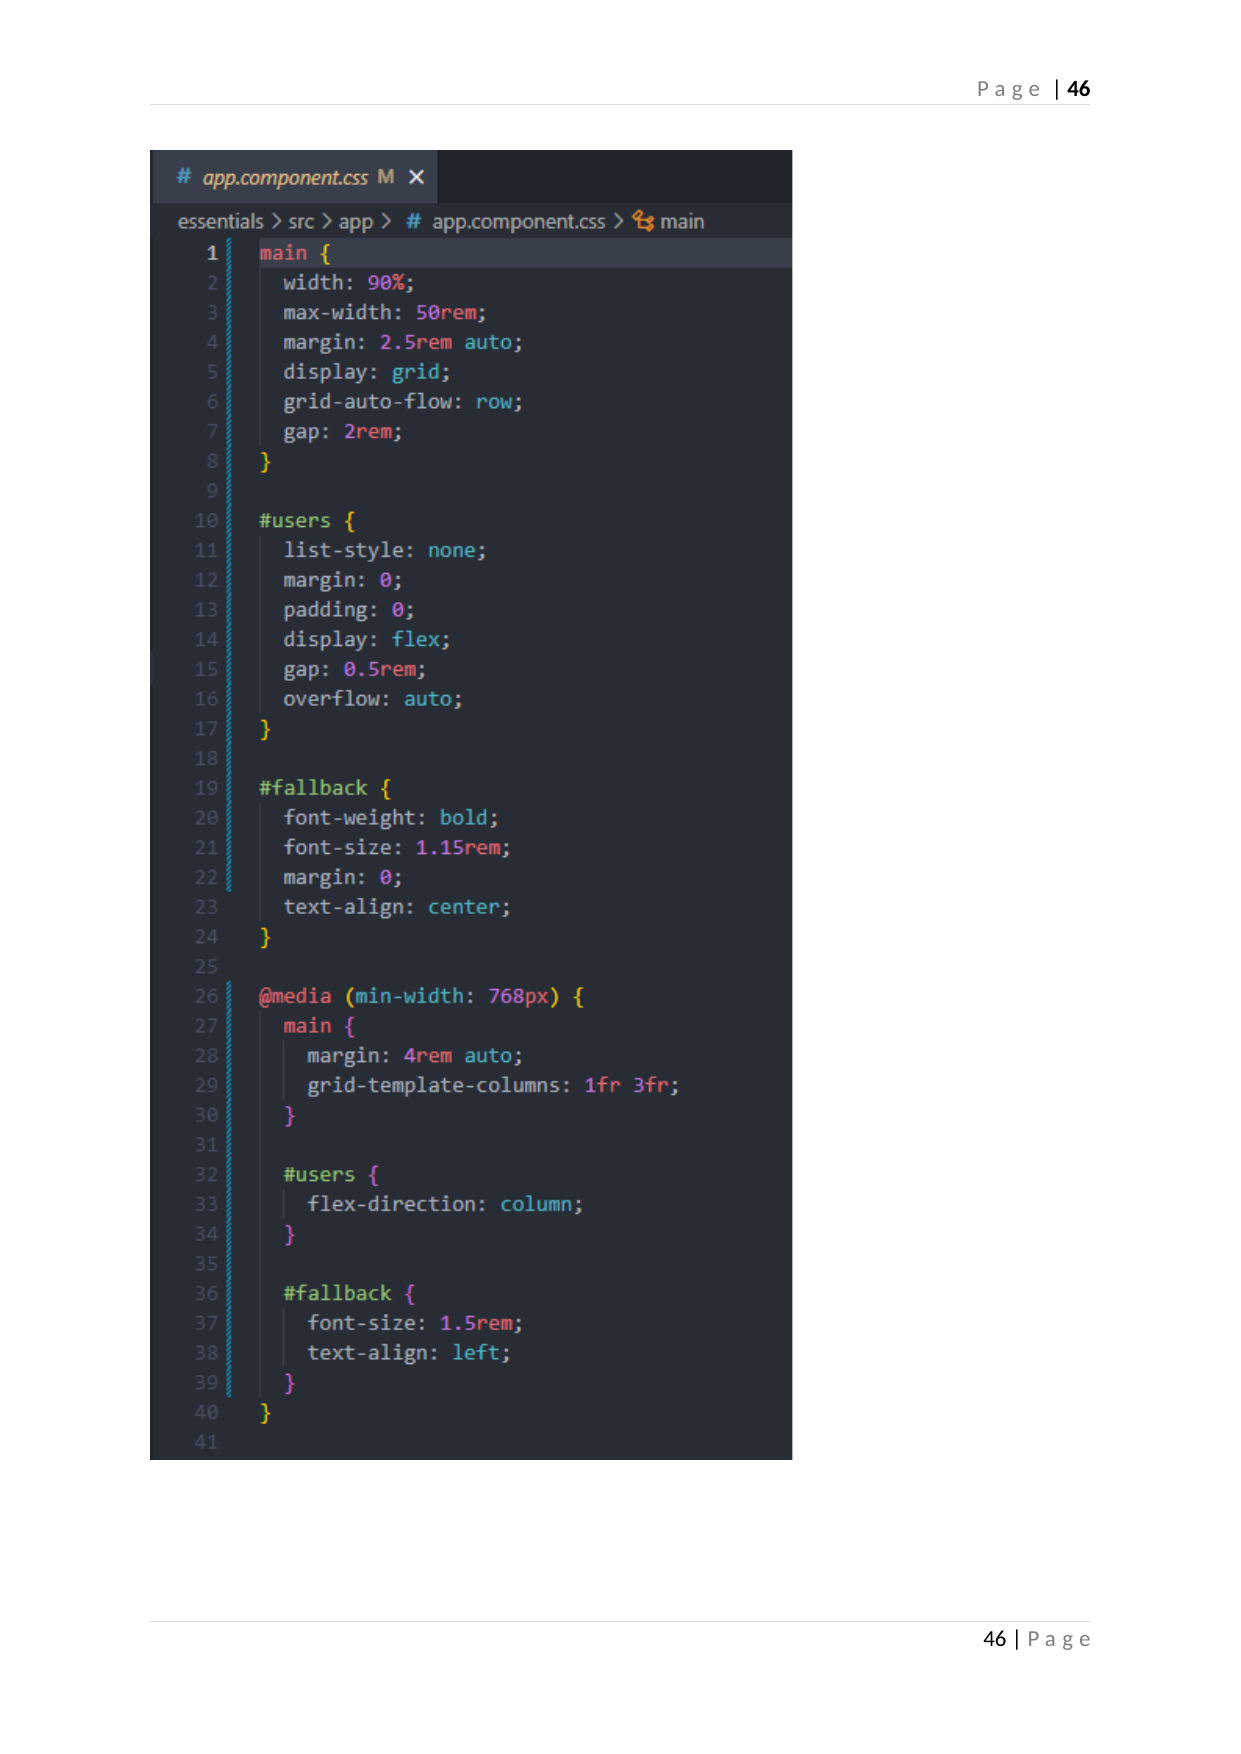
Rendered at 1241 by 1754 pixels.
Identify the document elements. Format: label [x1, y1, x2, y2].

picture [150, 150, 793, 1460]
